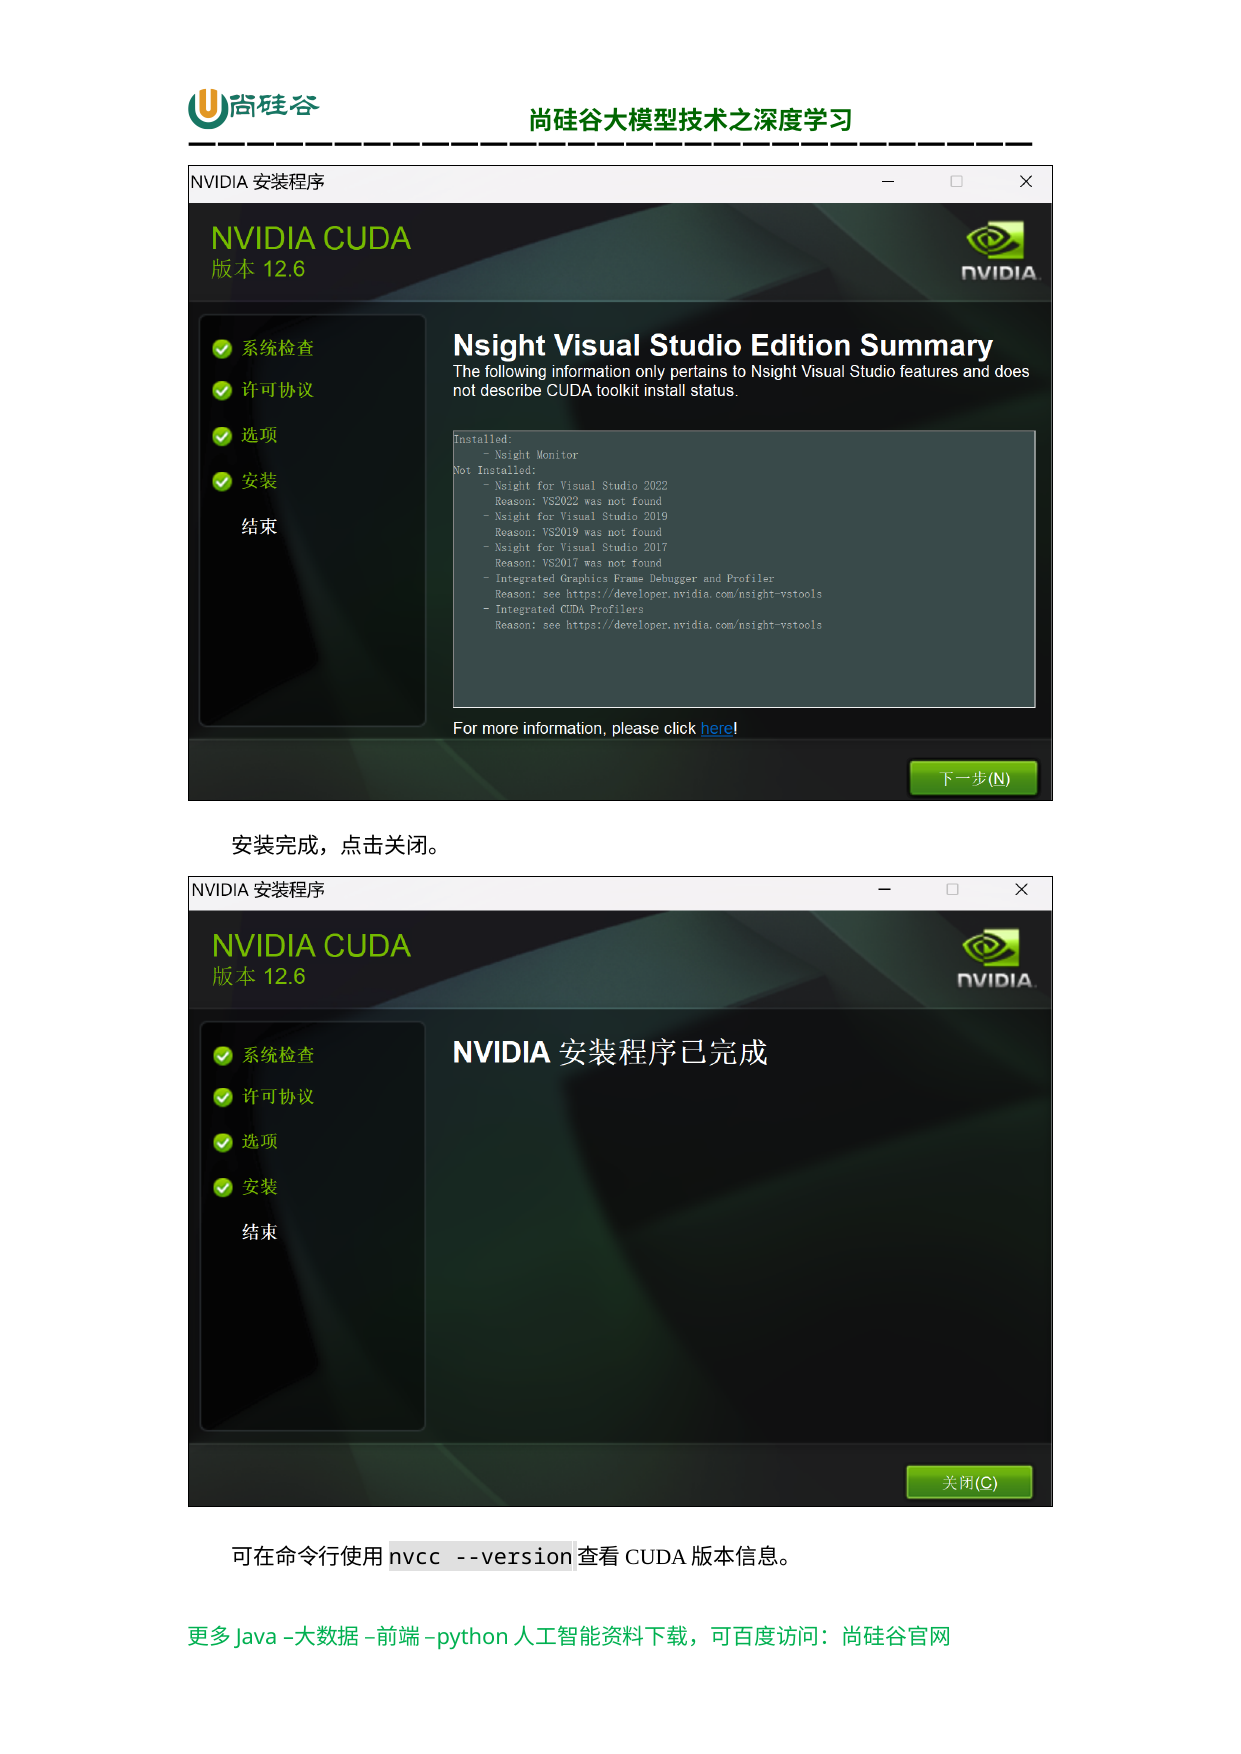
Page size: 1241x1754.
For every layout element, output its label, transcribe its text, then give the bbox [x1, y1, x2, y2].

text 安装完成，点击关闭。 [187, 827, 1053, 860]
picture [189, 877, 1052, 1506]
picture [189, 166, 1052, 800]
picture [187, 88, 321, 130]
text 可在命令行使用nvcc --version查看CUDA版本信息。 [187, 1538, 1053, 1571]
